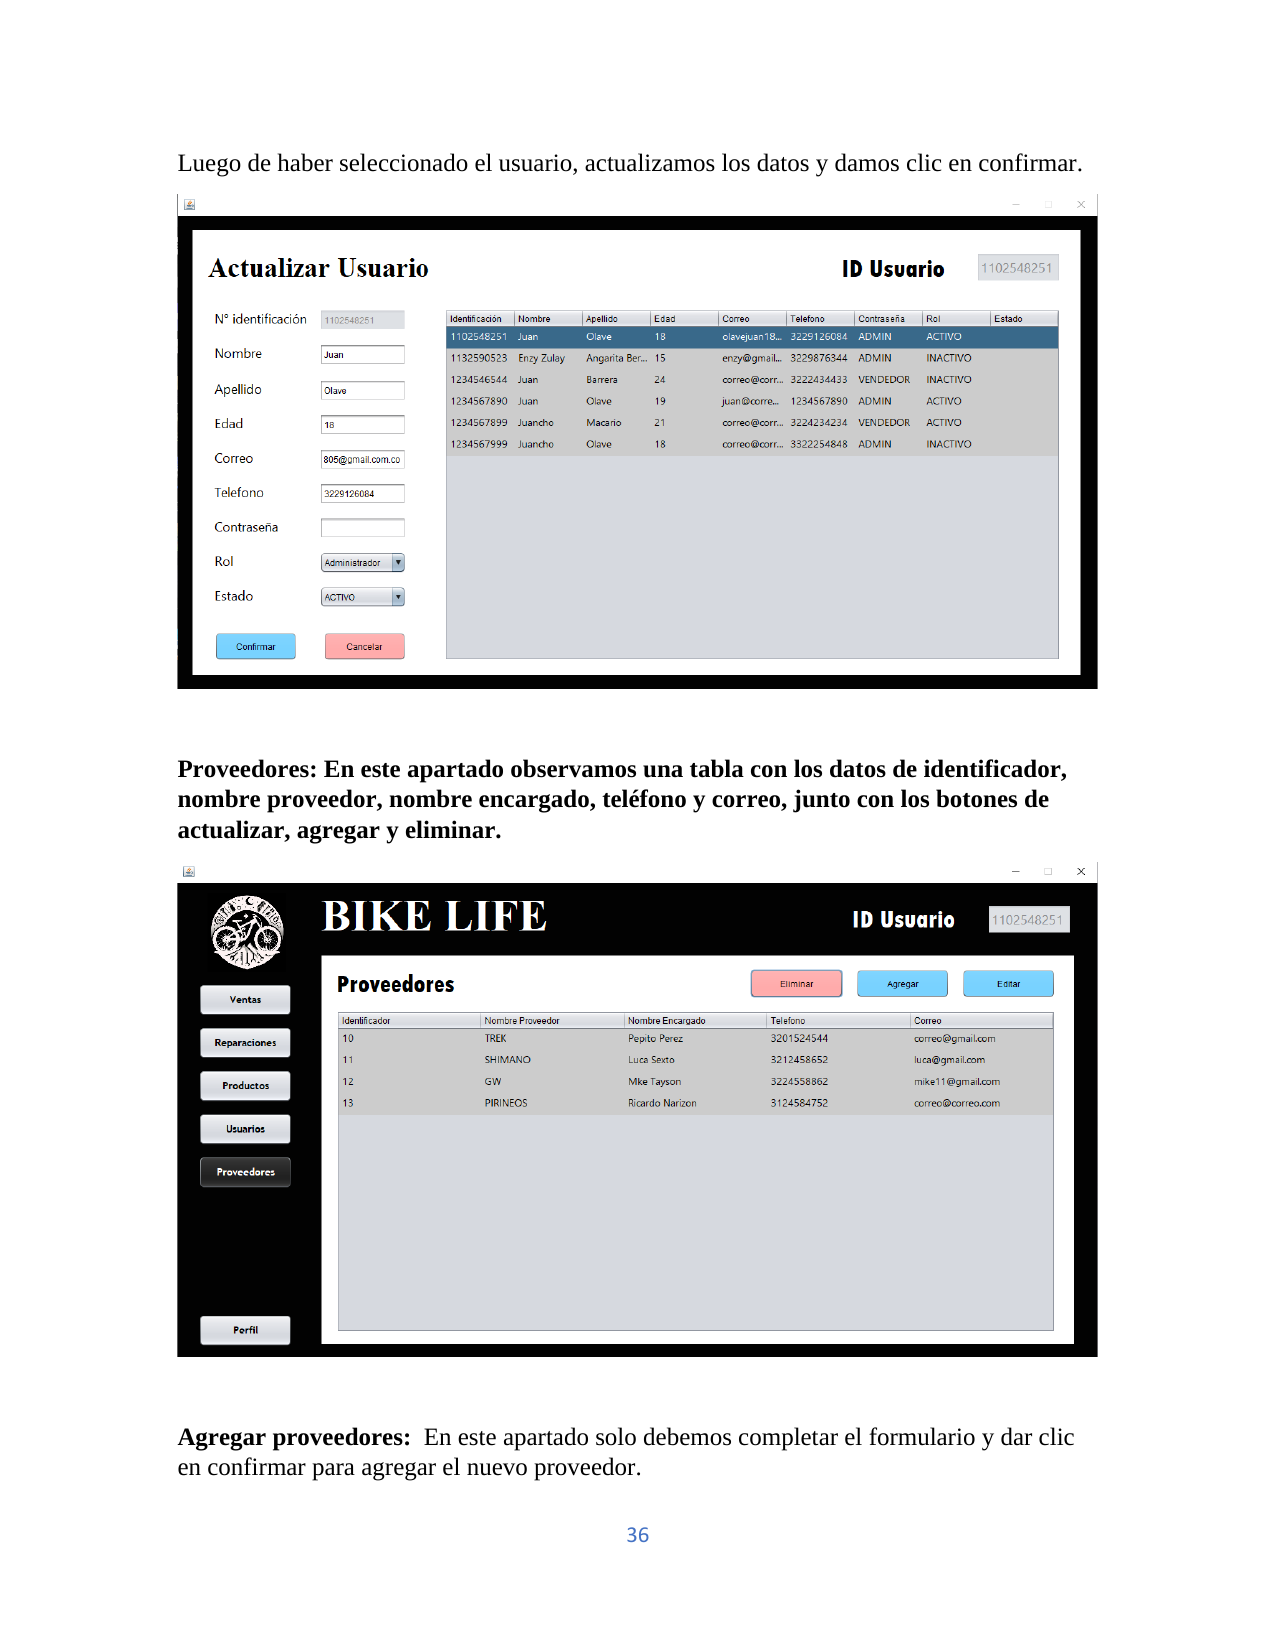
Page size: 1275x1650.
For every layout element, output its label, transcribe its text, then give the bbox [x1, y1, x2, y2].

picture [177, 862, 1098, 1357]
text Luego de haber seleccionado el usuario, actualizamos los datos y damos clic en confirmar. [177, 148, 1098, 176]
text Proveedores: En este apartado observamos una tabla con los datos de identificador, nombre proveedor, nombre encargado, teléfono y correo, junto con los botones de actualizar, agregar y eliminar. [177, 754, 1098, 844]
text Agregar proveedores: En este apartado solo debemos completar el formulario y dar clic en confirmar para agregar el nuevo proveedor. [177, 1422, 1098, 1481]
picture [177, 194, 1098, 689]
